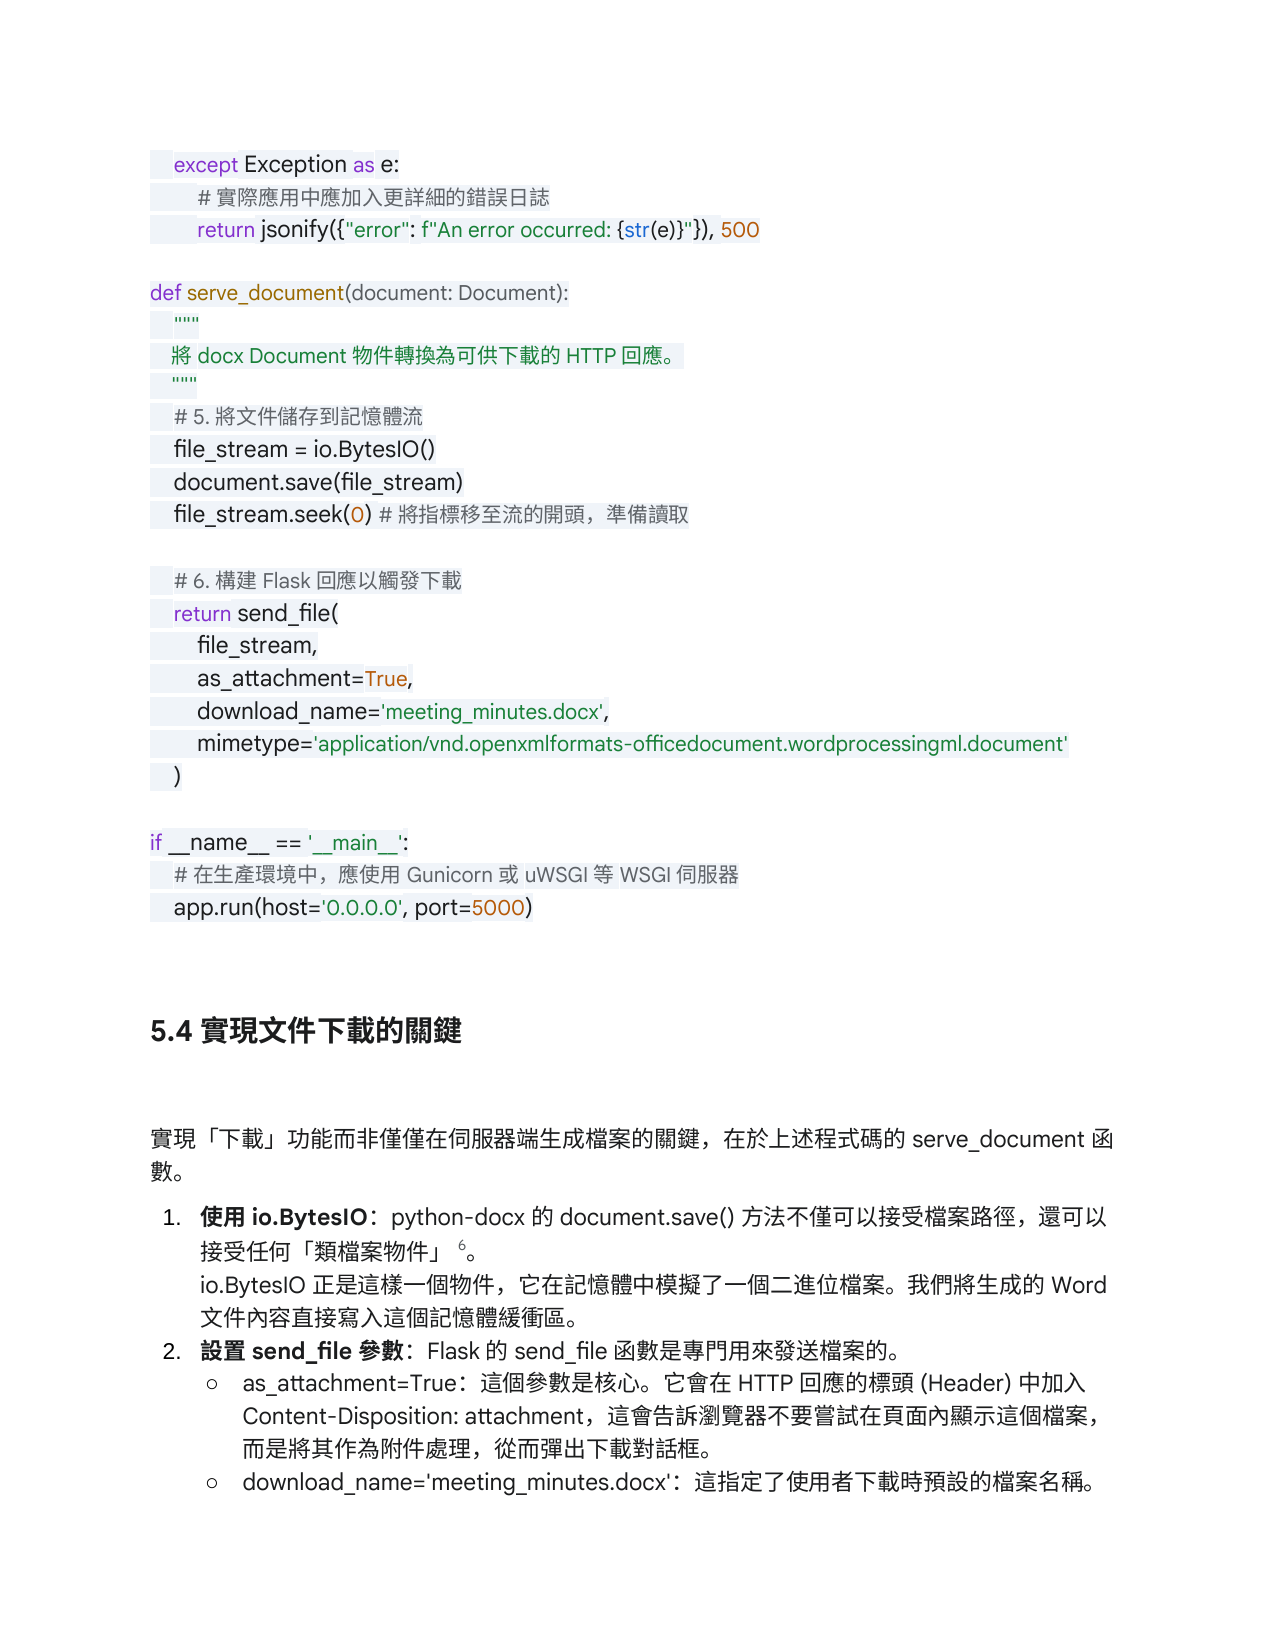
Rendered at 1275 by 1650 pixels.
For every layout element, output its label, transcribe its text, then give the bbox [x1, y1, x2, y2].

list 使用 io.BytesIO：python-docx 的 document.save() 方法不僅可以接受檔案路徑，還可以接受任何「類檔案物件」 6。 io.BytesIO 正是這樣一個物件，它在記憶體中模擬了一個二進位檔案。我們將生成的 Word 文件內容直接寫入這個記憶體緩衝區。 [162, 1203, 1125, 1333]
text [150, 150, 1125, 952]
list 設置 send_file 參數：Flask 的 send_file 函數是專門用來發送檔案的。 [162, 1337, 1125, 1366]
text 實現「下載」功能而非僅僅在伺服器端生成檔案的關鍵，在於上述程式碼的 serve_document 函數。 [150, 1125, 1125, 1187]
list as_attachment=True：這個參數是核心。它會在 HTTP 回應的標頭 (Header) 中加入 Content-Disposition: attachment，這會告訴瀏覽器不要嘗試在頁面內顯示這個檔案，而是將其作為附件處理，從而彈出下載對話框。 [205, 1370, 1125, 1464]
list download_name='meeting_minutes.docx'：這指定了使用者下載時預設的檔案名稱。 [205, 1468, 1125, 1497]
subtitle 5.4 實現文件下載的關鍵 [150, 1013, 1125, 1050]
